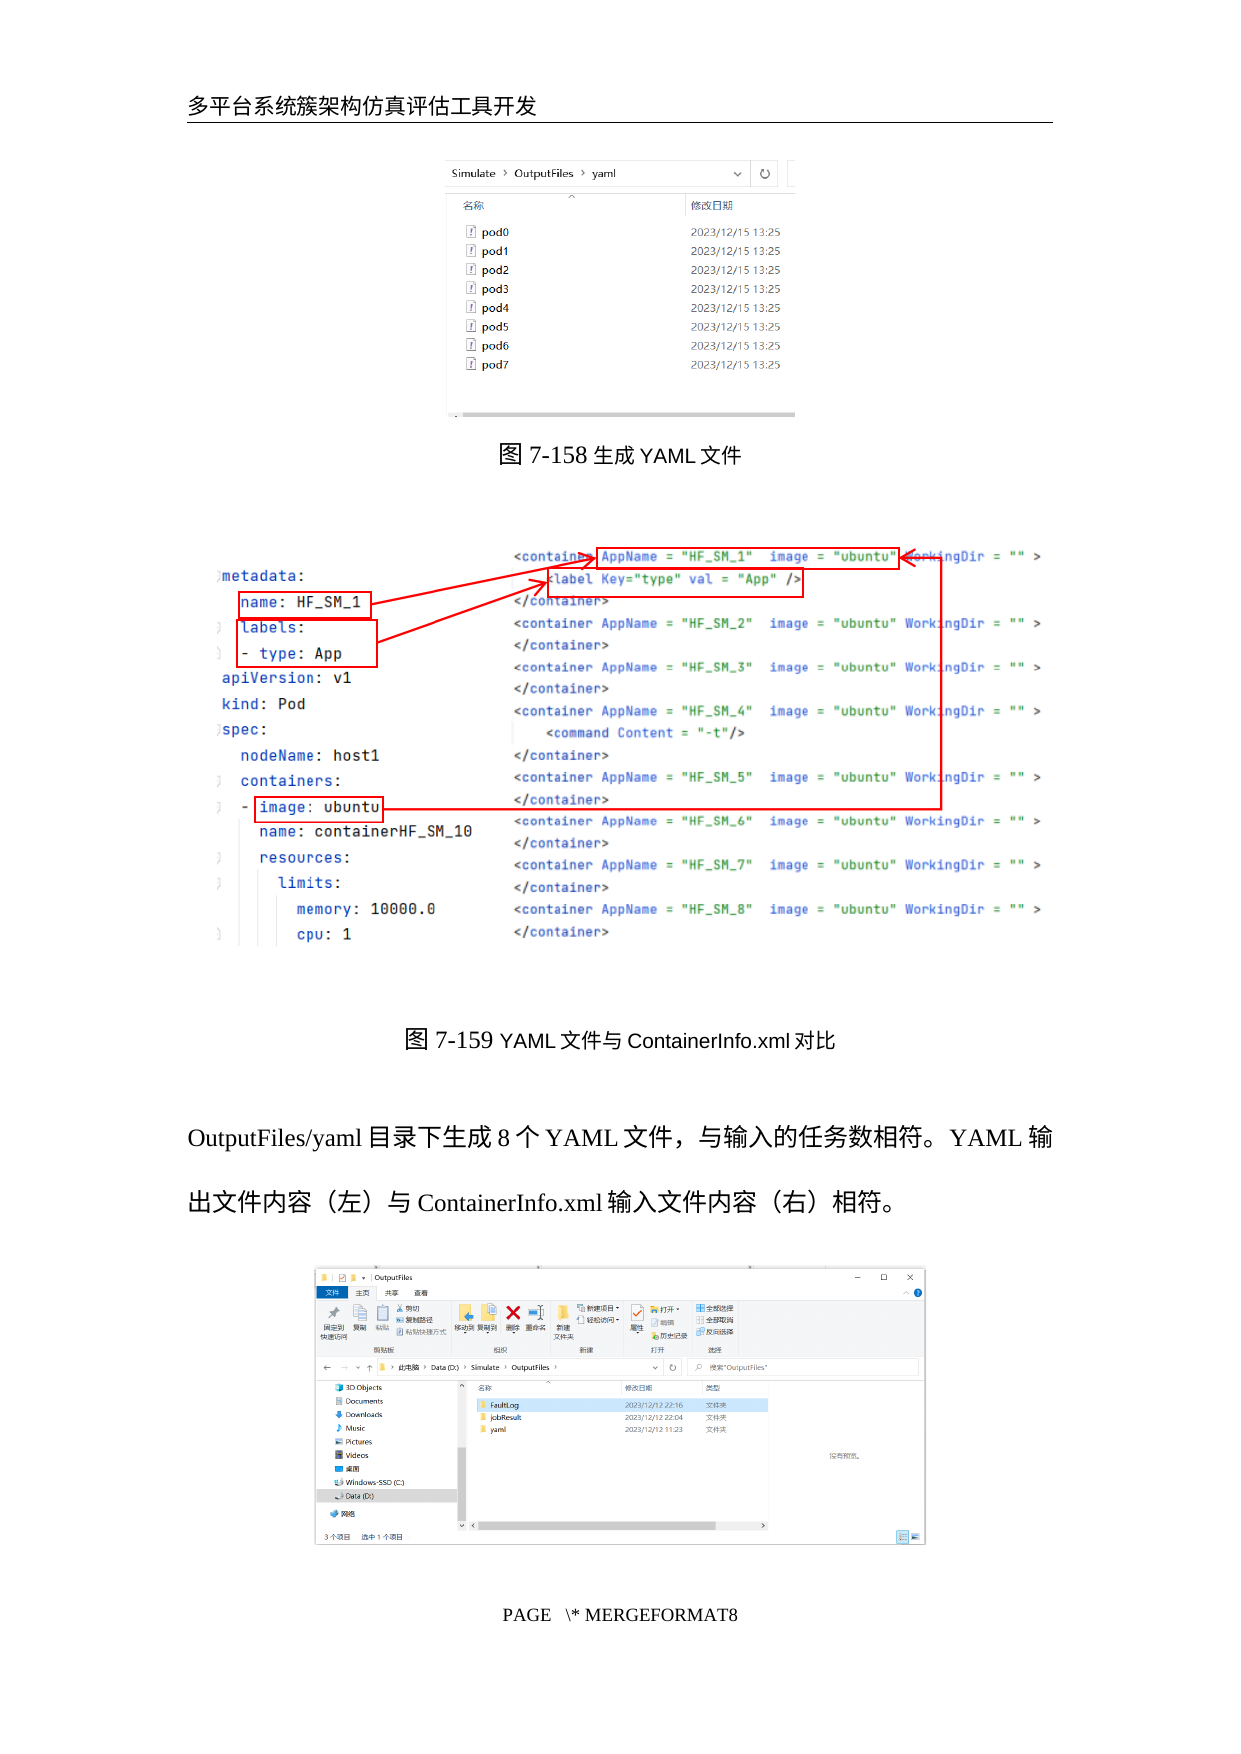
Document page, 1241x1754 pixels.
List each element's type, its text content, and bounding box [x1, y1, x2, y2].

text OutputFiles/yaml目录下生成8个YAML文件，与输入的任务数相符。YAML输出文件内容（左）与ContainerInfo.xml输入文件内容（右）相符。 [187, 1103, 1053, 1233]
picture [445, 160, 795, 417]
picture [314, 1265, 927, 1545]
picture [187, 517, 1053, 974]
